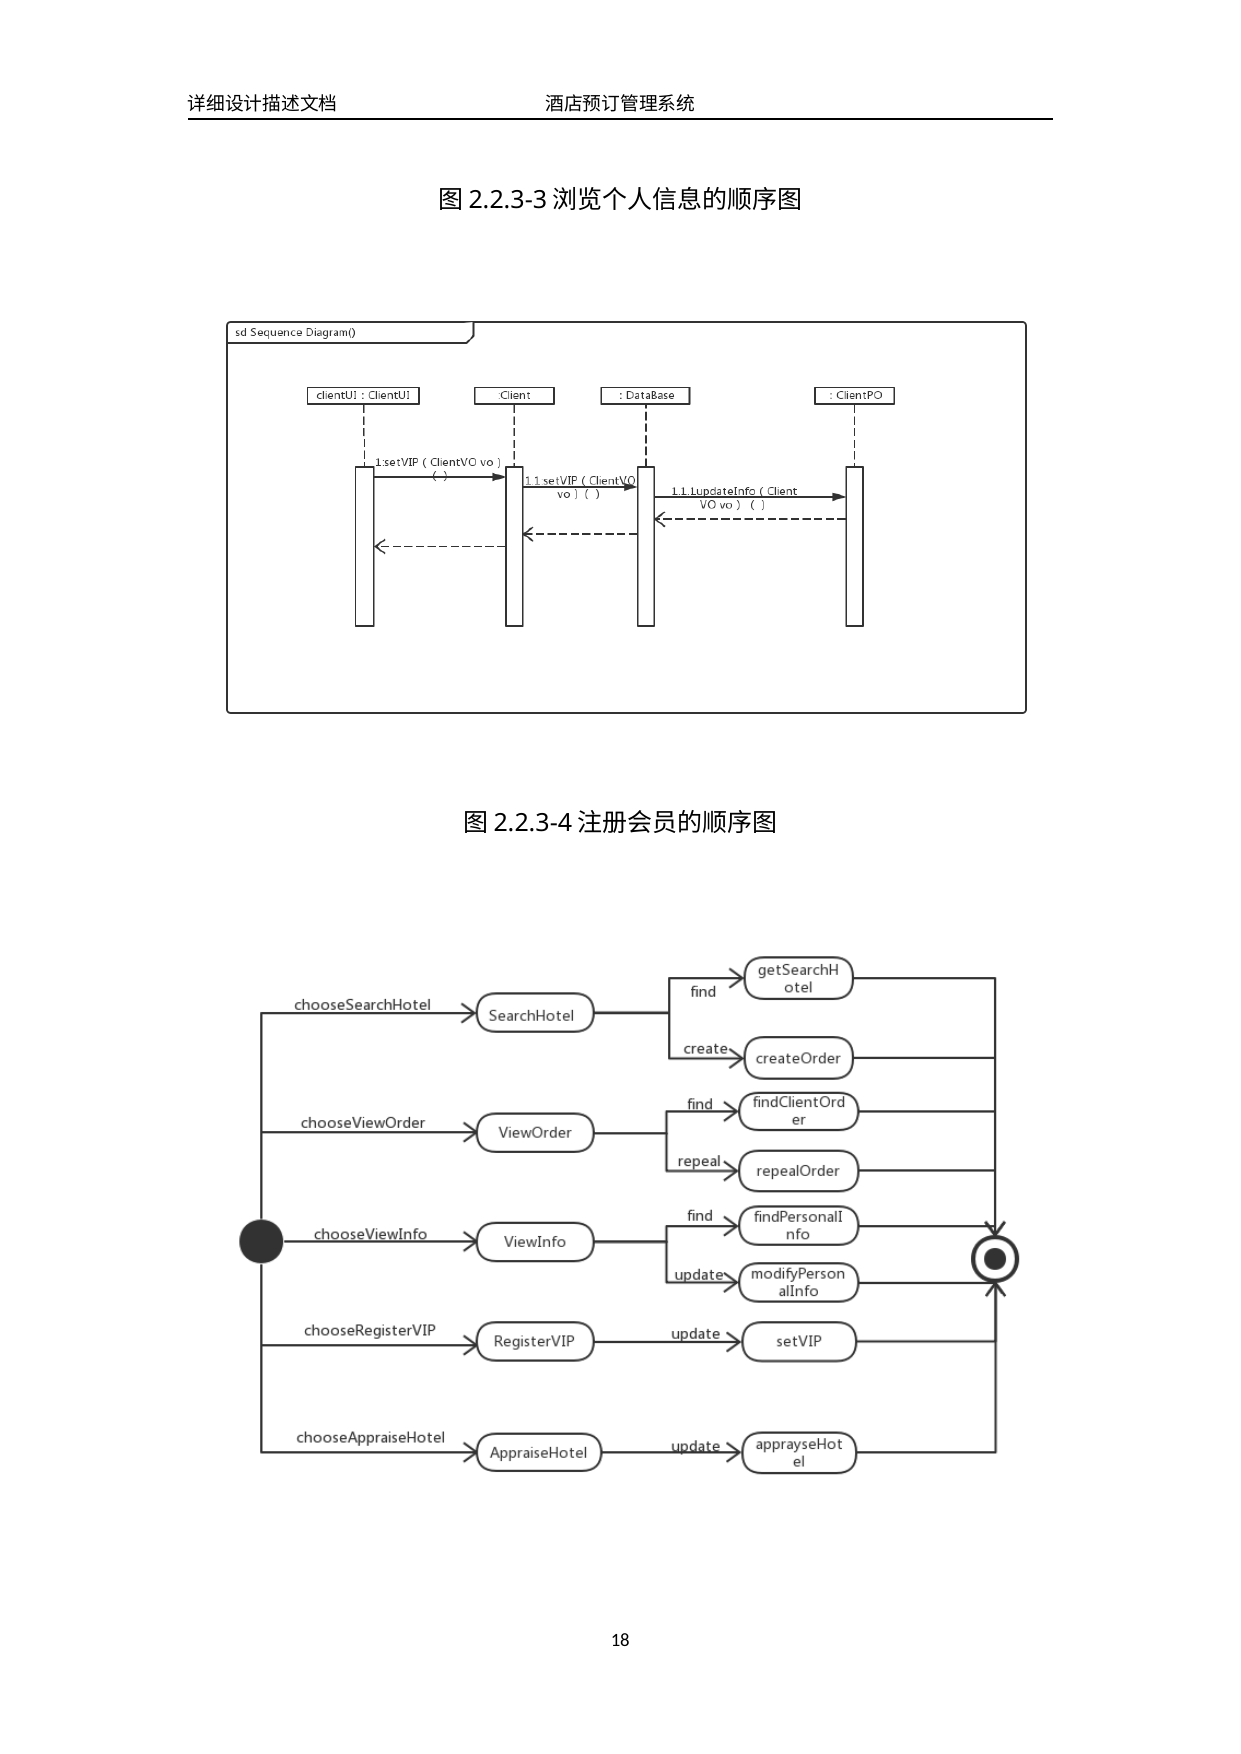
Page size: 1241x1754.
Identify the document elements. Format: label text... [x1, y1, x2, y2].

subtitle 图2.2.3-3浏览个人信息的顺序图 [187, 164, 1053, 232]
subtitle 图2.2.3-4注册会员的顺序图 [187, 787, 1053, 855]
picture [187, 905, 1052, 1507]
picture [187, 282, 1052, 739]
